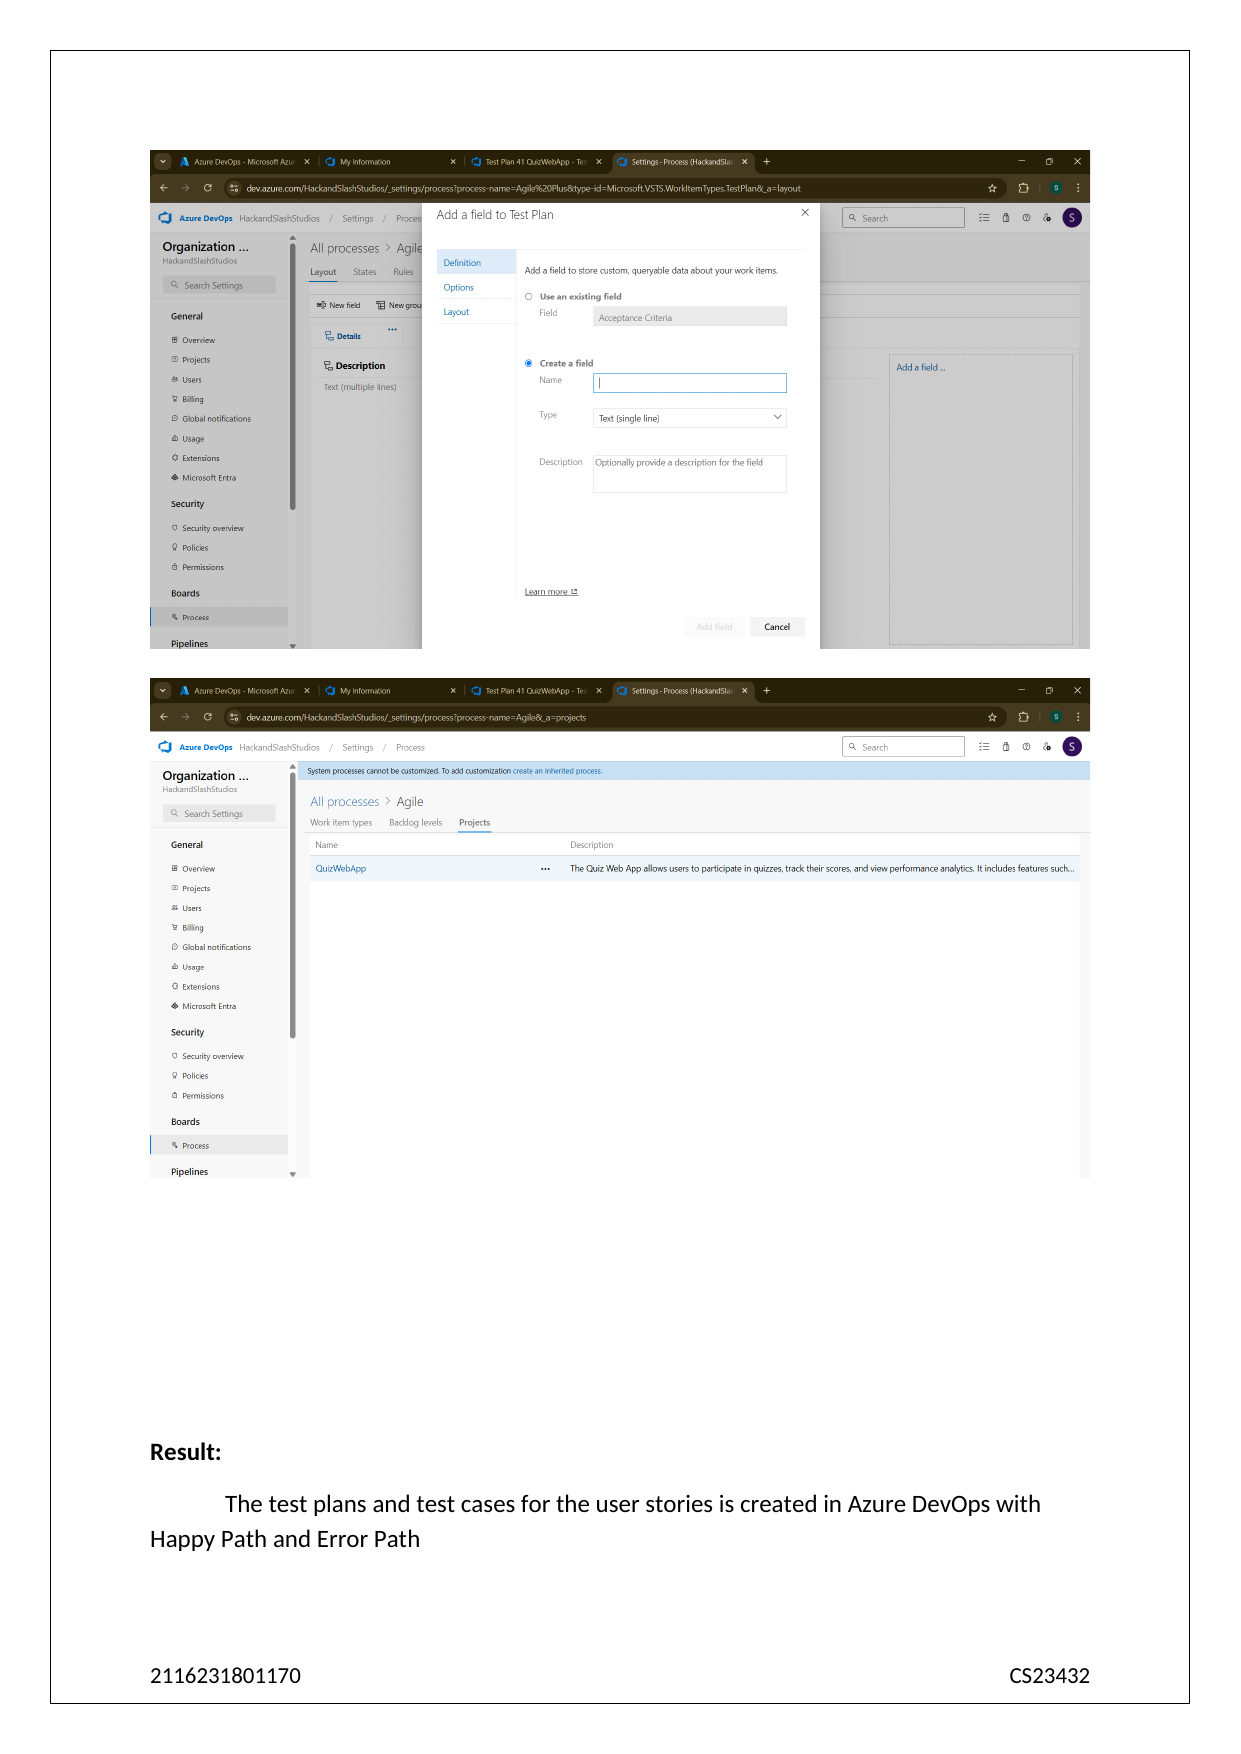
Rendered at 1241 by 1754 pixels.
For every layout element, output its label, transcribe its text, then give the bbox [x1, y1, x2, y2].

text The test plans and test cases for the user stories is created in Azure DevOps with Happy Path and Error Path [150, 1488, 1090, 1553]
picture [150, 150, 1091, 649]
text Result: [150, 1436, 1090, 1467]
picture [150, 678, 1091, 1178]
